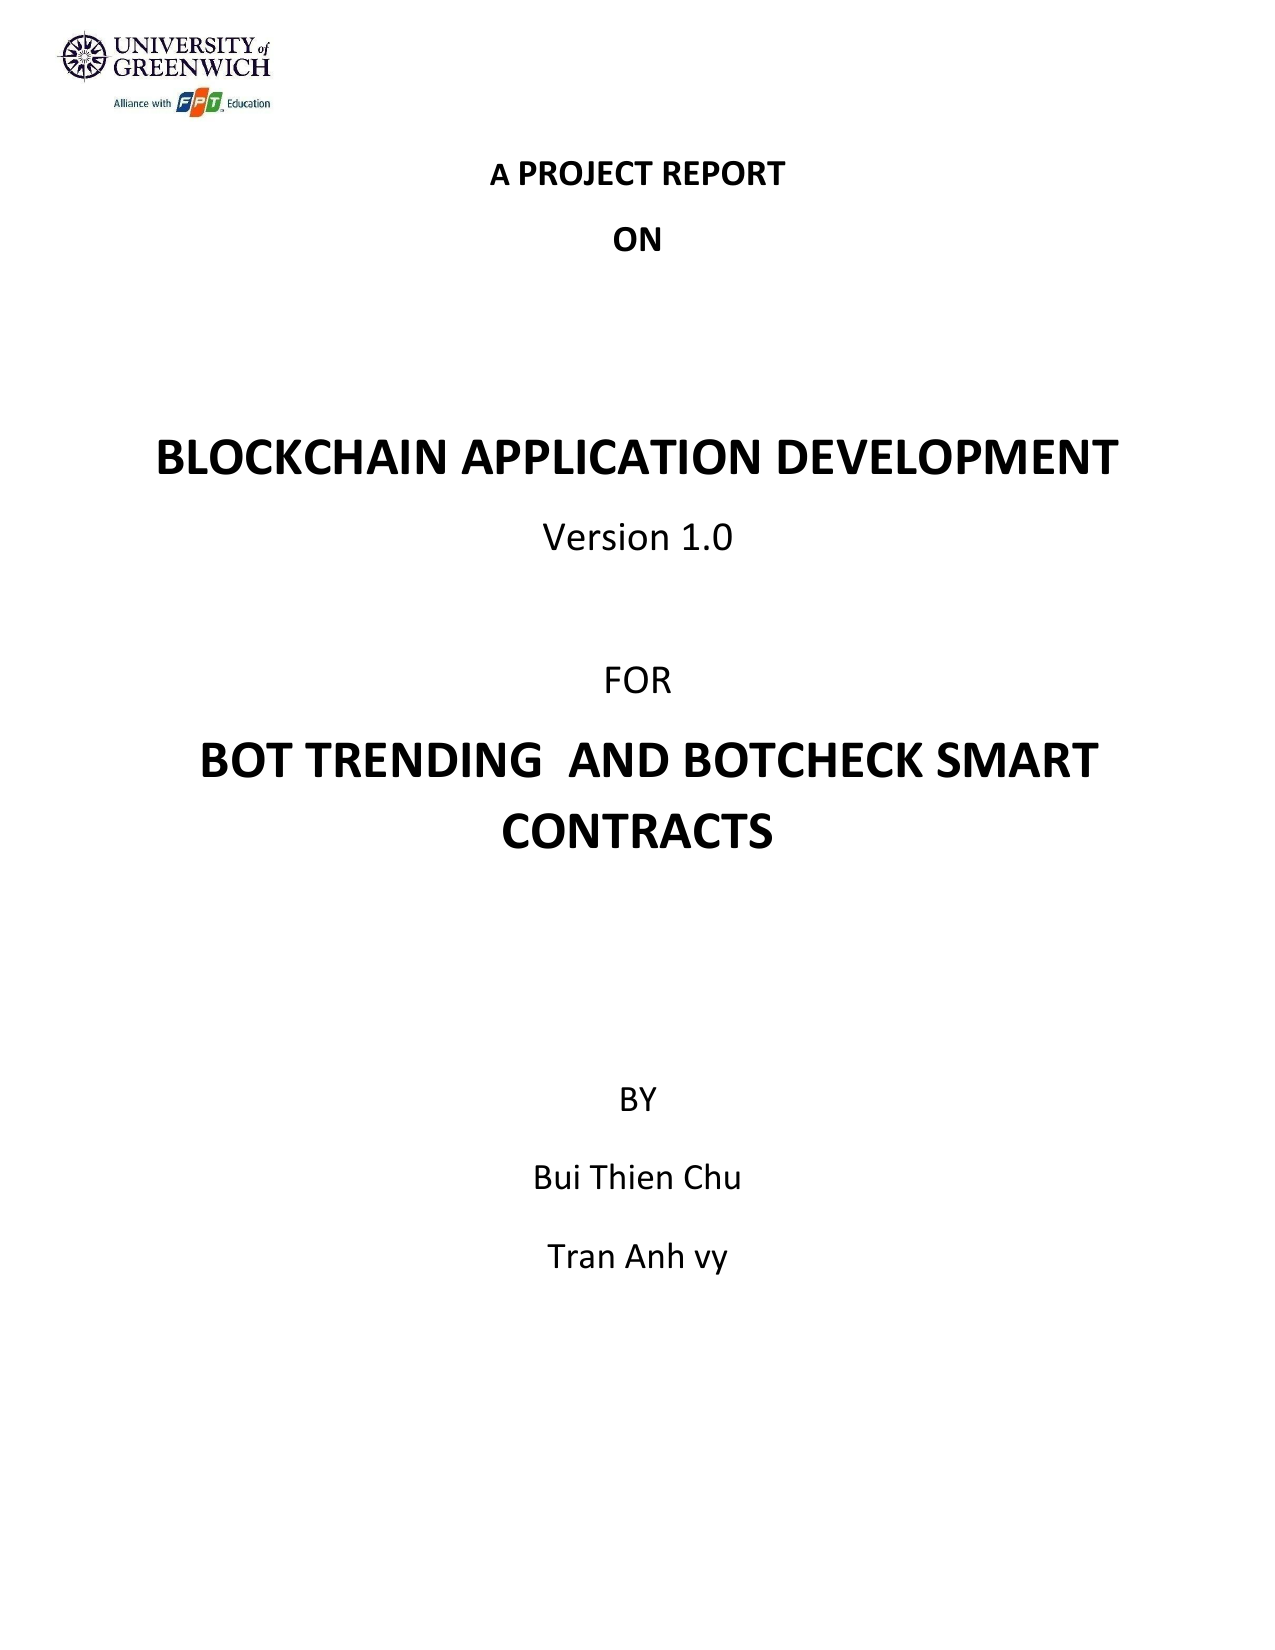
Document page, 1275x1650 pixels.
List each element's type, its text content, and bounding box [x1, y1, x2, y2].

text Tran Anh vy [150, 1232, 1125, 1278]
text A PROJECT REPORT [150, 150, 1125, 196]
text FOR [150, 654, 1125, 705]
picture [38, 12, 296, 142]
text BOT TRENDING AND BOTCHECK SMART CONTRACTS [150, 726, 1125, 863]
text BLOCKCHAIN APPLICATION DEVELOPMENT [150, 423, 1125, 489]
text ON [150, 216, 1125, 262]
text Bui Thien Chu [150, 1154, 1125, 1199]
text Version 1.0 [150, 511, 1125, 562]
text BY [150, 1075, 1125, 1121]
